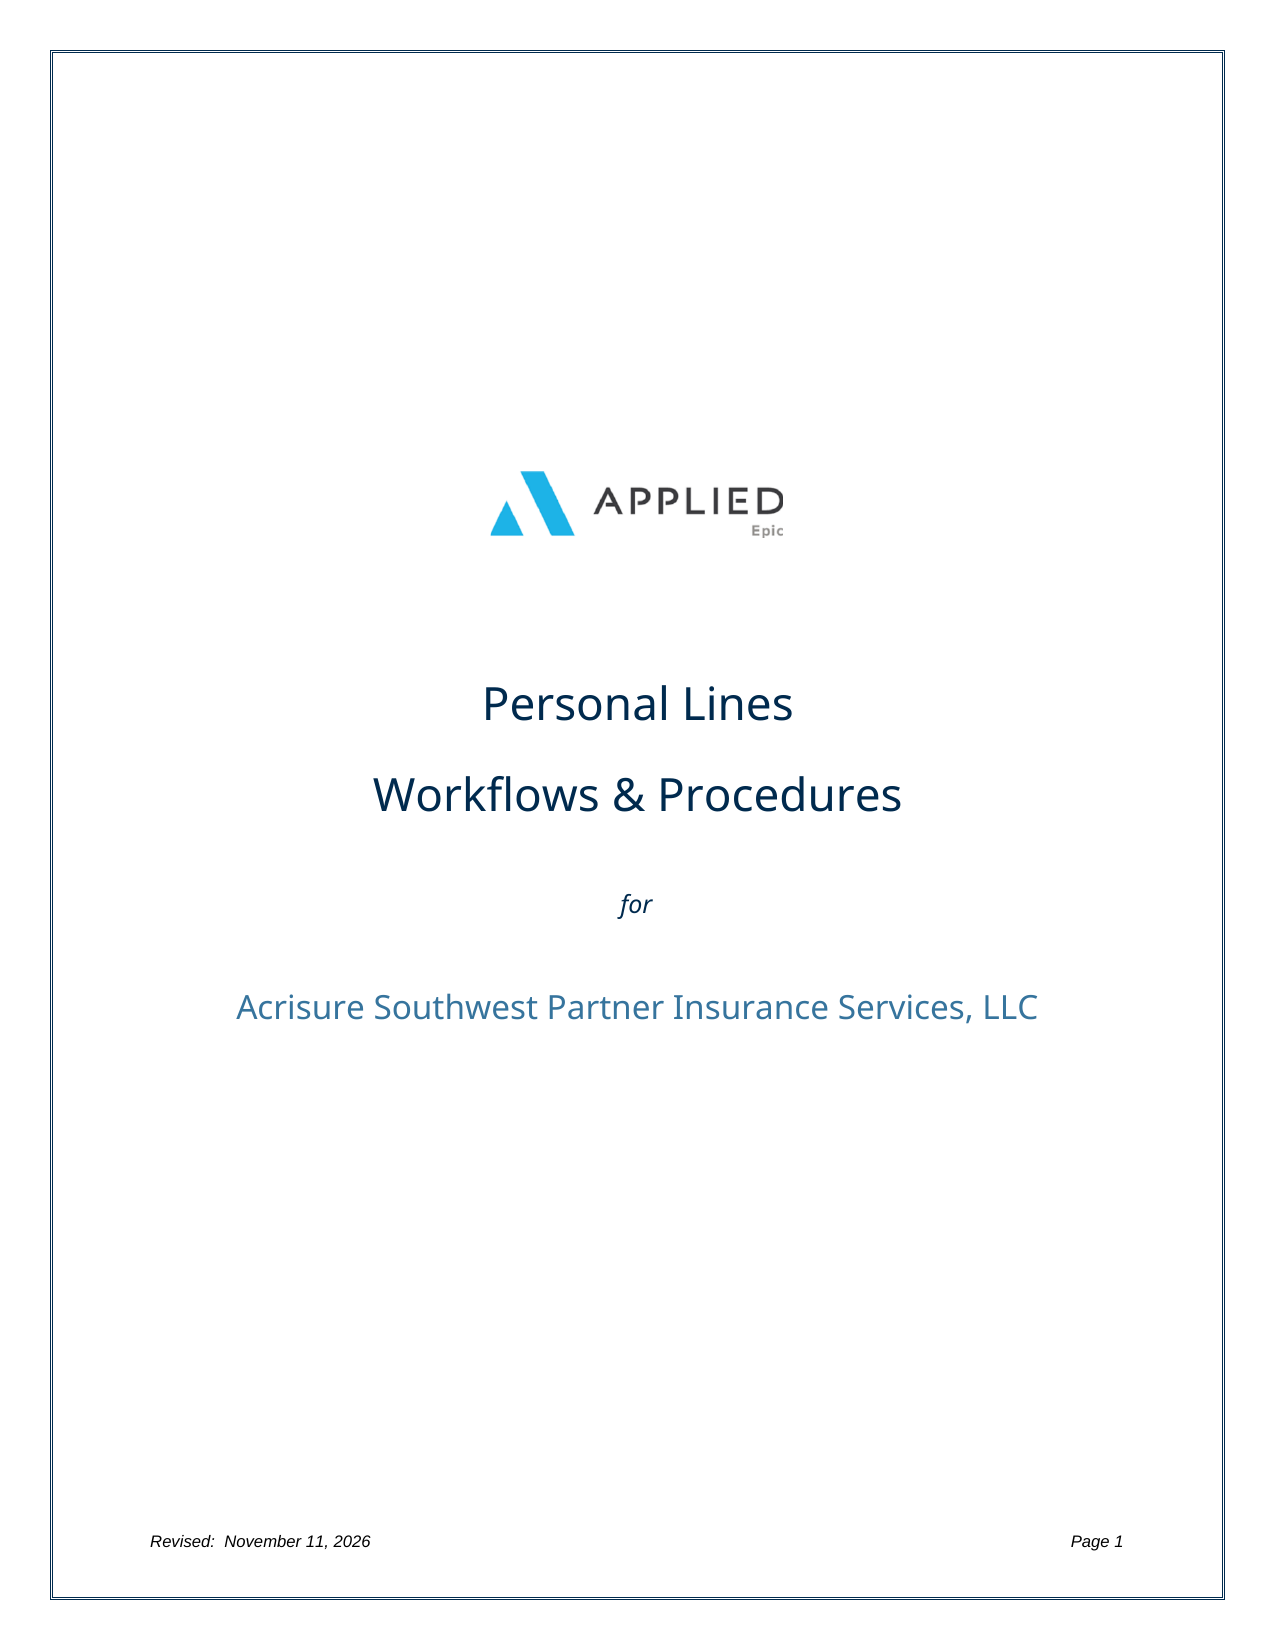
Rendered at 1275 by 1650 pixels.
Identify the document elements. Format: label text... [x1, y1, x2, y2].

text Personal Lines [75, 671, 1200, 762]
text Acrisure Southwest Partner Insurance Services, LLC [75, 983, 1200, 1029]
text for [75, 887, 1200, 921]
text Workflows & Procedures [75, 762, 1200, 824]
picture [489, 471, 783, 538]
